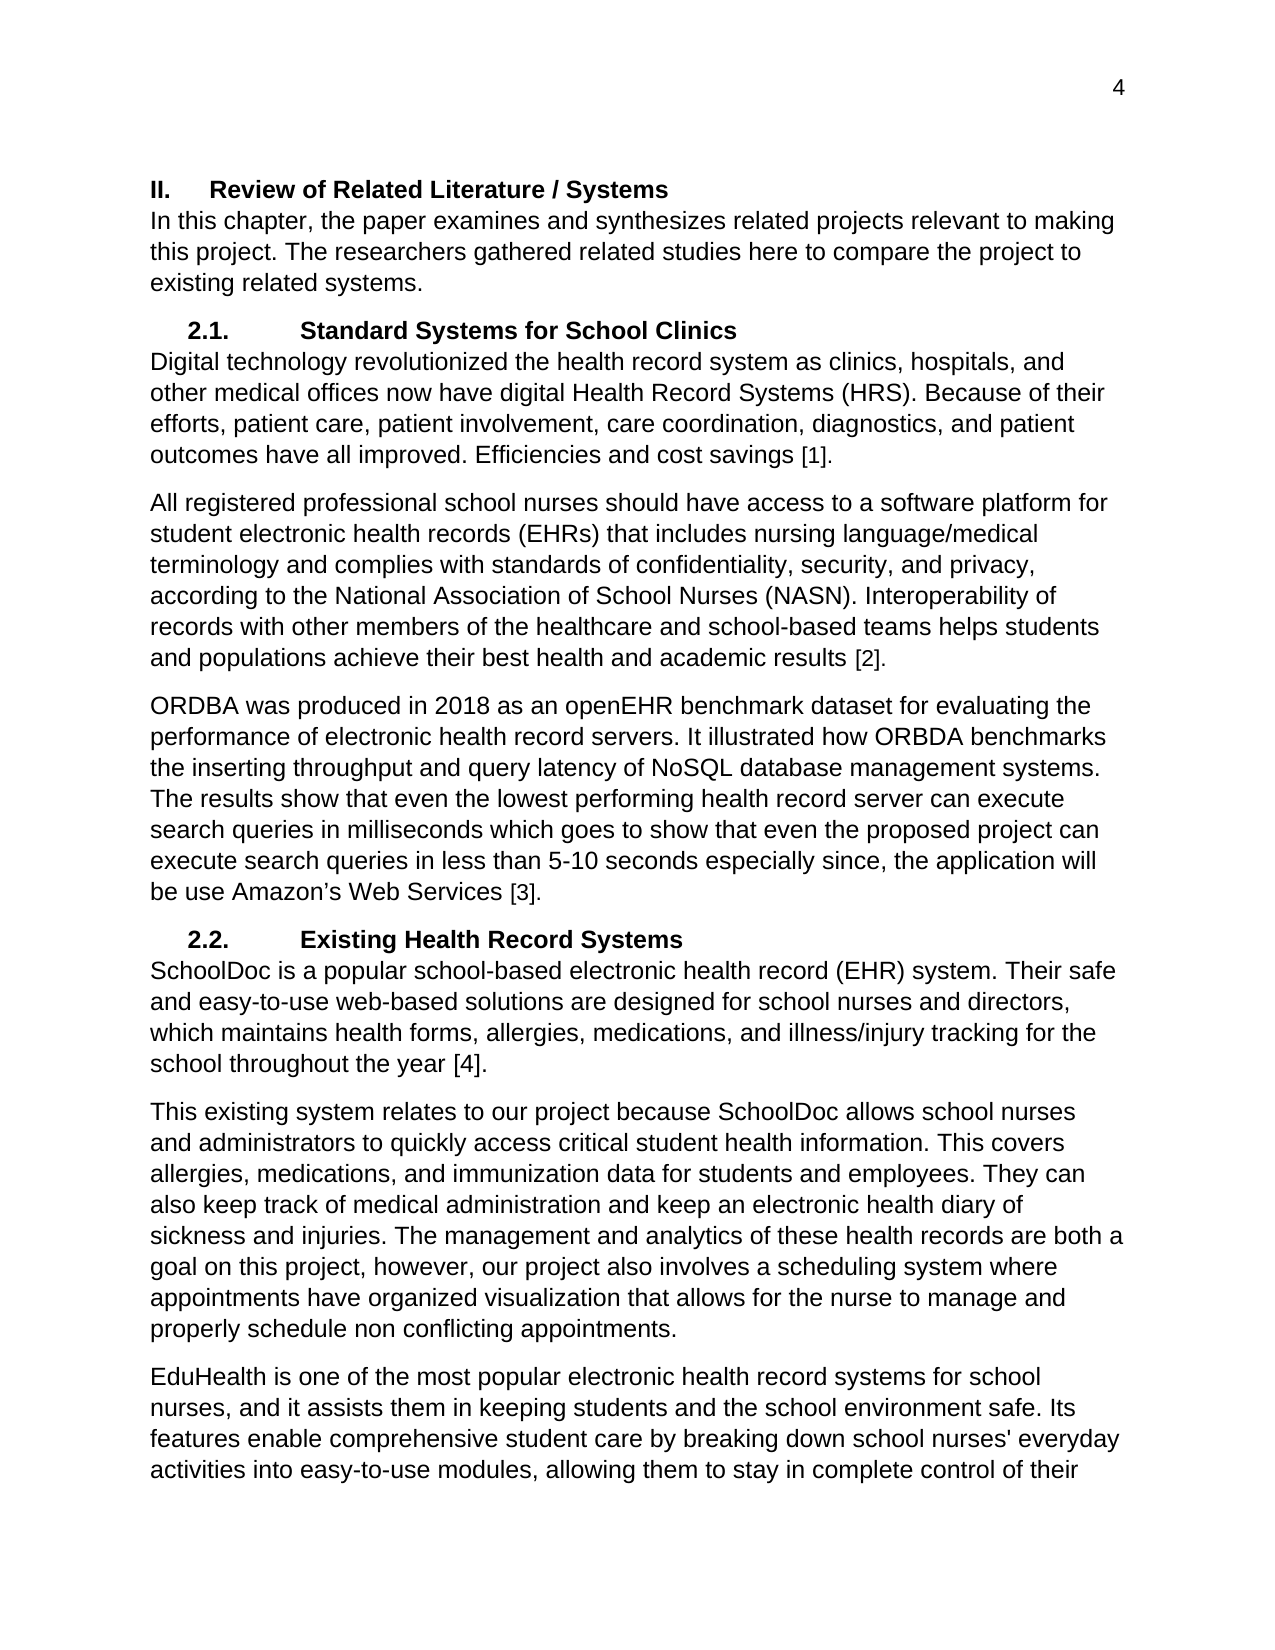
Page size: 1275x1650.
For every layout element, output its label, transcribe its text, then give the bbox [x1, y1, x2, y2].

subtitle Standard Systems for School Clinics [187, 316, 1125, 344]
subtitle Existing Health Record Systems [187, 924, 1125, 953]
text Digital technology revolutionized the health record system as clinics, hospitals, and other medical offices now have digital Health Record Systems (HRS). Because of their efforts, patient care, patient involvement, care coordination, diagnostics, and patient outcomes have all improved. Efficiencies and cost savings . [150, 347, 1125, 469]
text ORDBA was produced in 2018 as an openEHR benchmark dataset for evaluating the performance of electronic health record servers. It illustrated how ORBDA benchmarks the inserting throughput and query latency of NoSQL database management systems. The results show that even the lowest performing health record server can execute search queries in milliseconds which goes to show that even the proposed project can execute search queries in less than 5-10 seconds especially since, the application will be use Amazon’s Web Services . [150, 691, 1125, 906]
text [150, 1361, 1125, 1483]
text In this chapter, the paper examines and synthesizes related projects relevant to making this project. The researchers gathered related studies here to compare the project to existing related systems. [150, 206, 1125, 297]
text All registered professional school nurses should have access to a software platform for student electronic health records (EHRs) that includes nursing language/medical terminology and complies with standards of confidentiality, security, and privacy, according to the National Association of School Nurses (NASN). Interoperability of records with other members of the healthcare and school-based teams helps students and populations achieve their best health and academic results . [150, 488, 1125, 672]
text This existing system relates to our project because SchoolDoc allows school nurses and administrators to quickly access critical student health information. This covers allergies, medications, and immunization data for students and employees. They can also keep track of medical administration and keep an electronic health diary of sickness and injuries. The management and analytics of these health records are both a goal on this project, however, our project also involves a scheduling system where appointments have organized visualization that allows for the nurse to manage and properly schedule non conflicting appointments. [150, 1096, 1125, 1342]
subtitle Review of Related Literature / Systems [150, 175, 1125, 204]
text SchoolDoc is a popular school-based electronic health record (EHR) system. Their safe and easy-to-use web-based solutions are designed for school nurses and directors, which maintains health forms, allergies, medications, and illness/injury tracking for the school throughout the year . [150, 956, 1125, 1077]
